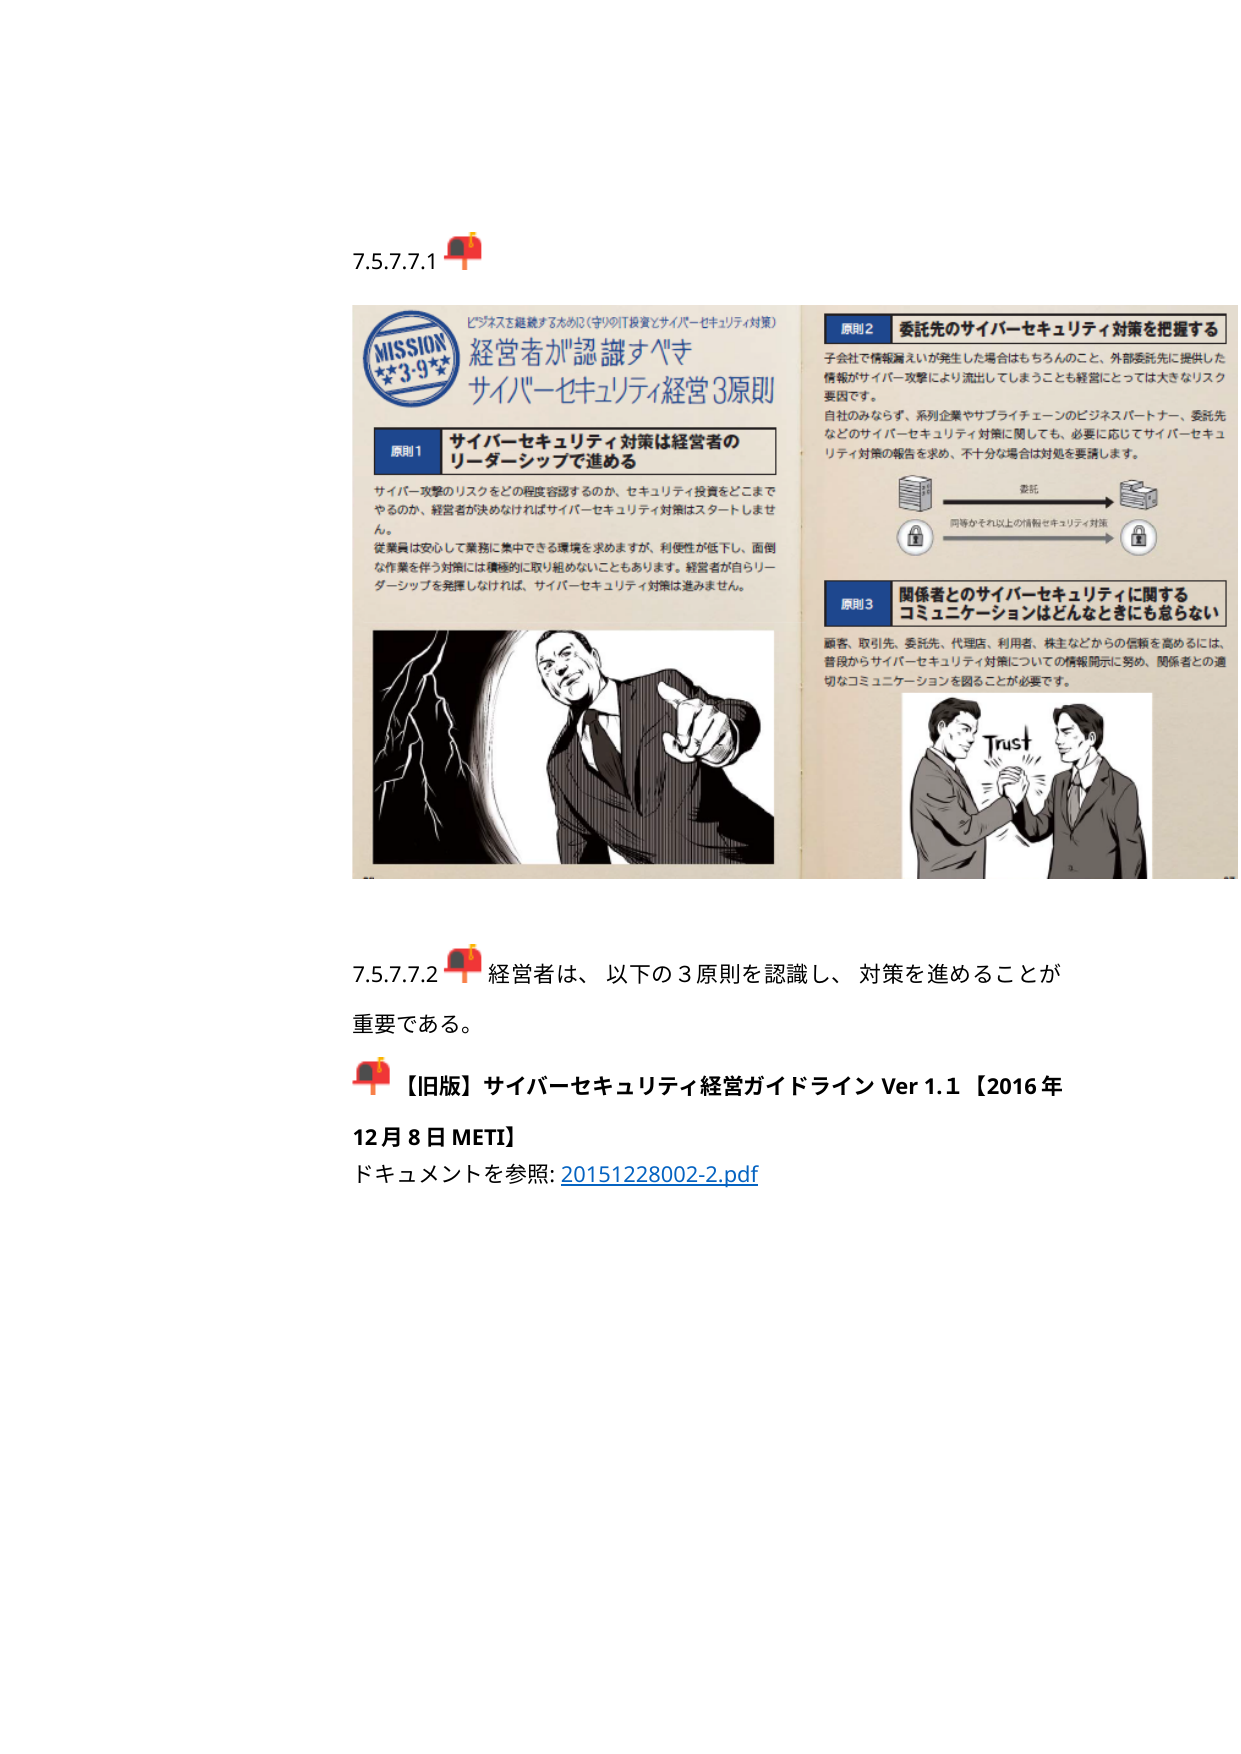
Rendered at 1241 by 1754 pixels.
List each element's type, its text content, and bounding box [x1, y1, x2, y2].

picture [352, 305, 1238, 879]
picture [443, 944, 482, 983]
text ドキュメントを参照: 20151228002-2.pdf [352, 1154, 1063, 1192]
picture [443, 232, 482, 270]
text 経営者は、 以下の３原則を認識し、 対策を進めることが重要である。 [352, 929, 1063, 1042]
picture [352, 1057, 390, 1095]
text 【旧版】サイバーセキュリティ経営ガイドライン Ver 1.１【2016年12月8日METI】 [352, 1042, 1063, 1154]
